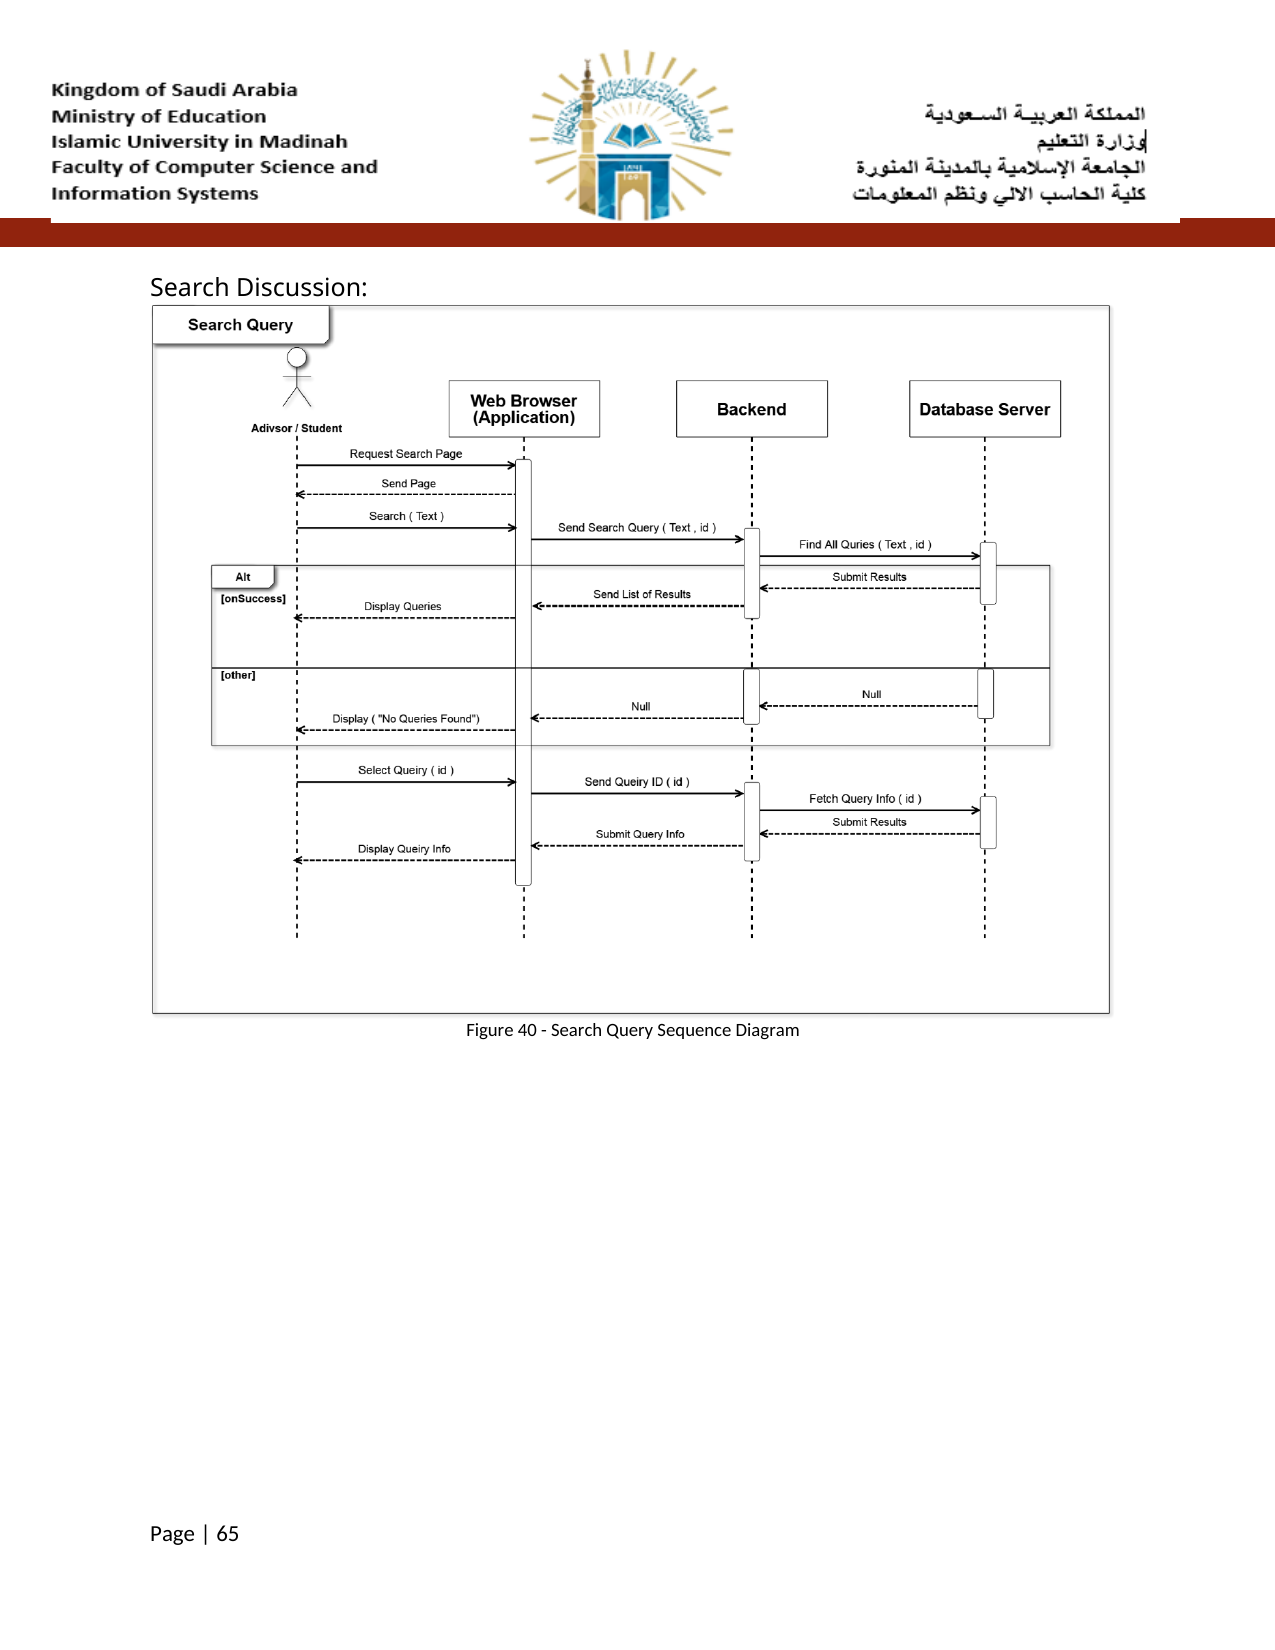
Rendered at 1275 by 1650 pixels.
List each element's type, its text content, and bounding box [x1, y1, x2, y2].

text Figure 40 - Search Query Sequence Diagram [150, 1018, 1116, 1041]
picture [48, 47, 1179, 222]
picture [150, 304, 1115, 1019]
